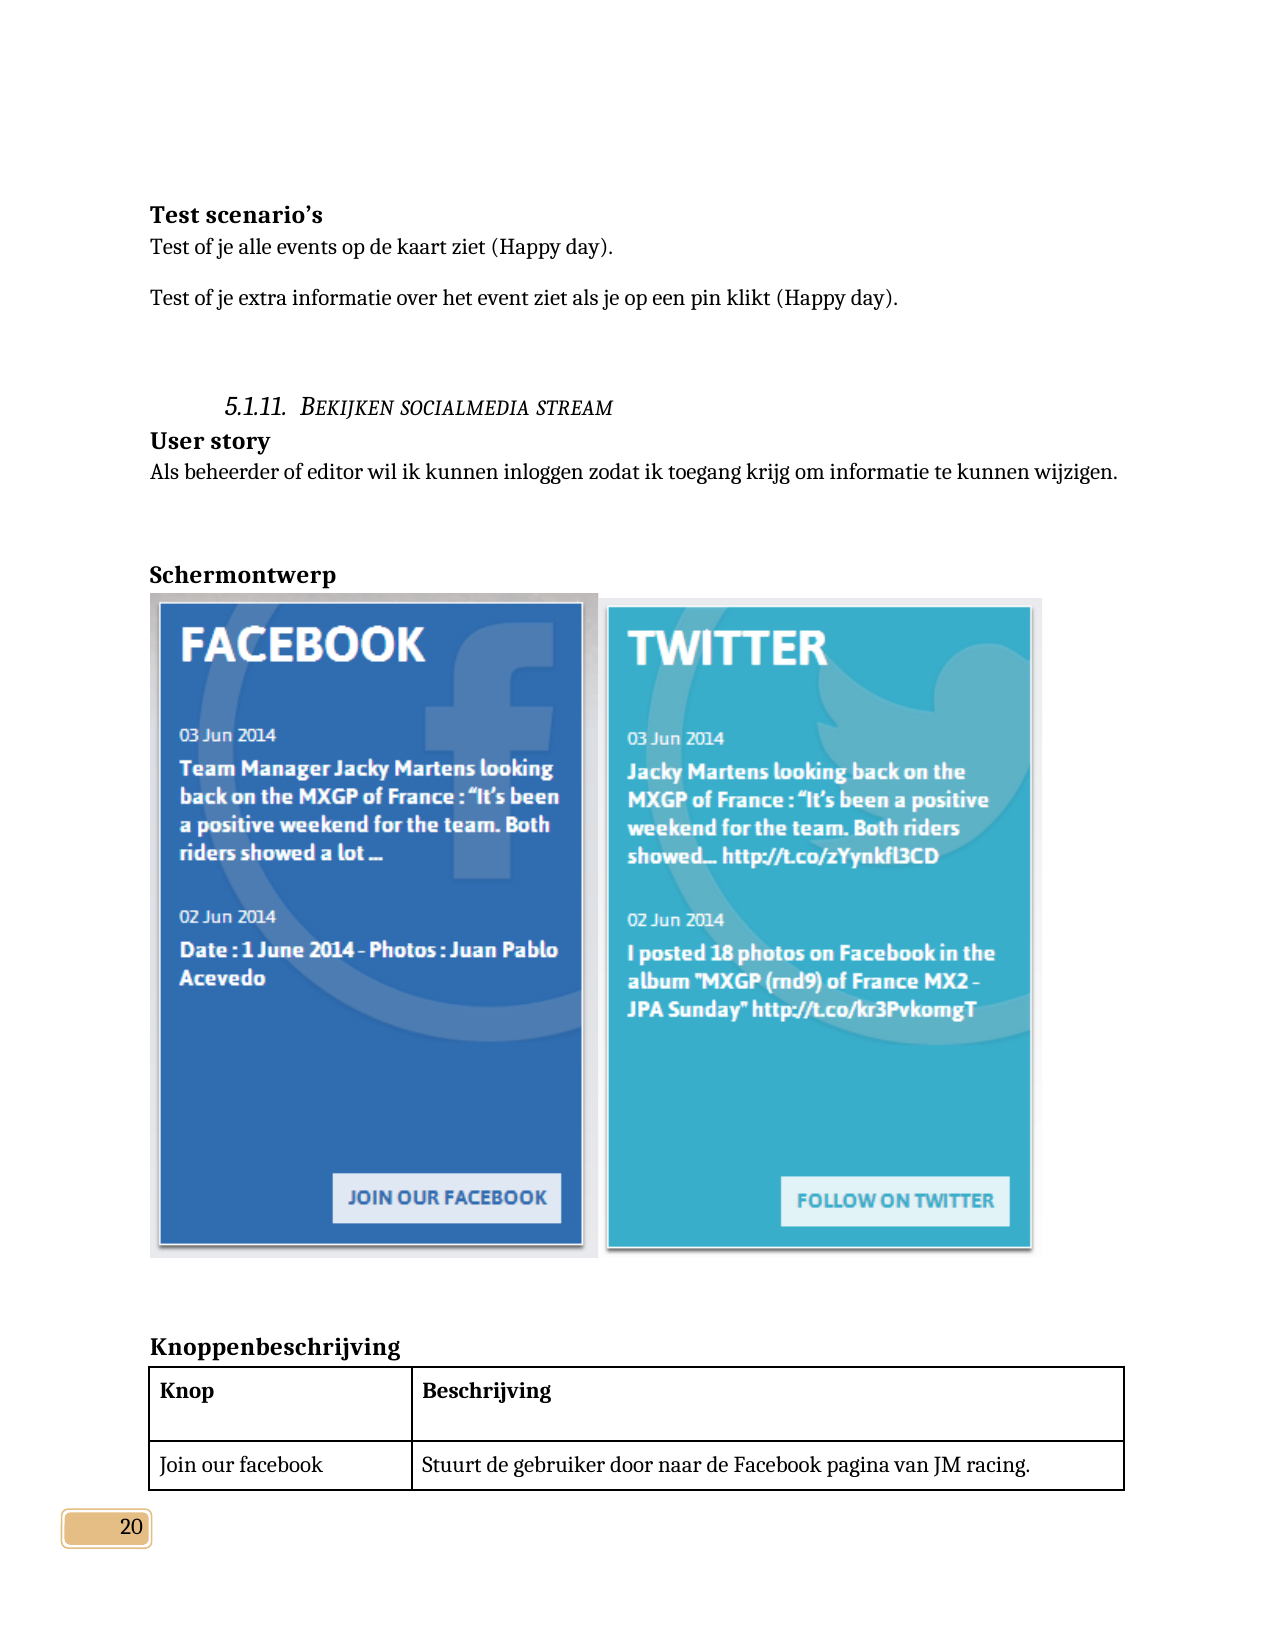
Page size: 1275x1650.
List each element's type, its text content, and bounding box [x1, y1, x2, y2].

picture [150, 593, 1043, 1258]
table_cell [413, 1442, 1123, 1489]
table_header Knop [150, 1368, 411, 1439]
subtitle Schermontwerp [150, 561, 1125, 590]
table_cell Join our facebook [150, 1442, 411, 1489]
subtitle User story [150, 427, 1125, 455]
table_header Beschrijving [413, 1368, 1123, 1439]
subtitle Bekijken socialmedia stream [225, 391, 1125, 423]
text Als beheerder of editor wil ik kunnen inloggen zodat ik toegang krijg om informatie te kunnen wijzigen. [150, 459, 1125, 485]
subtitle Knoppenbeschrijving [150, 1333, 1125, 1362]
subtitle Test scenario’s [150, 201, 1125, 230]
text Test of je alle events op de kaart ziet (Happy day). [150, 233, 1125, 260]
text Test of je extra informatie over het event ziet als je op een pin klikt (Happy day). [150, 284, 1125, 311]
